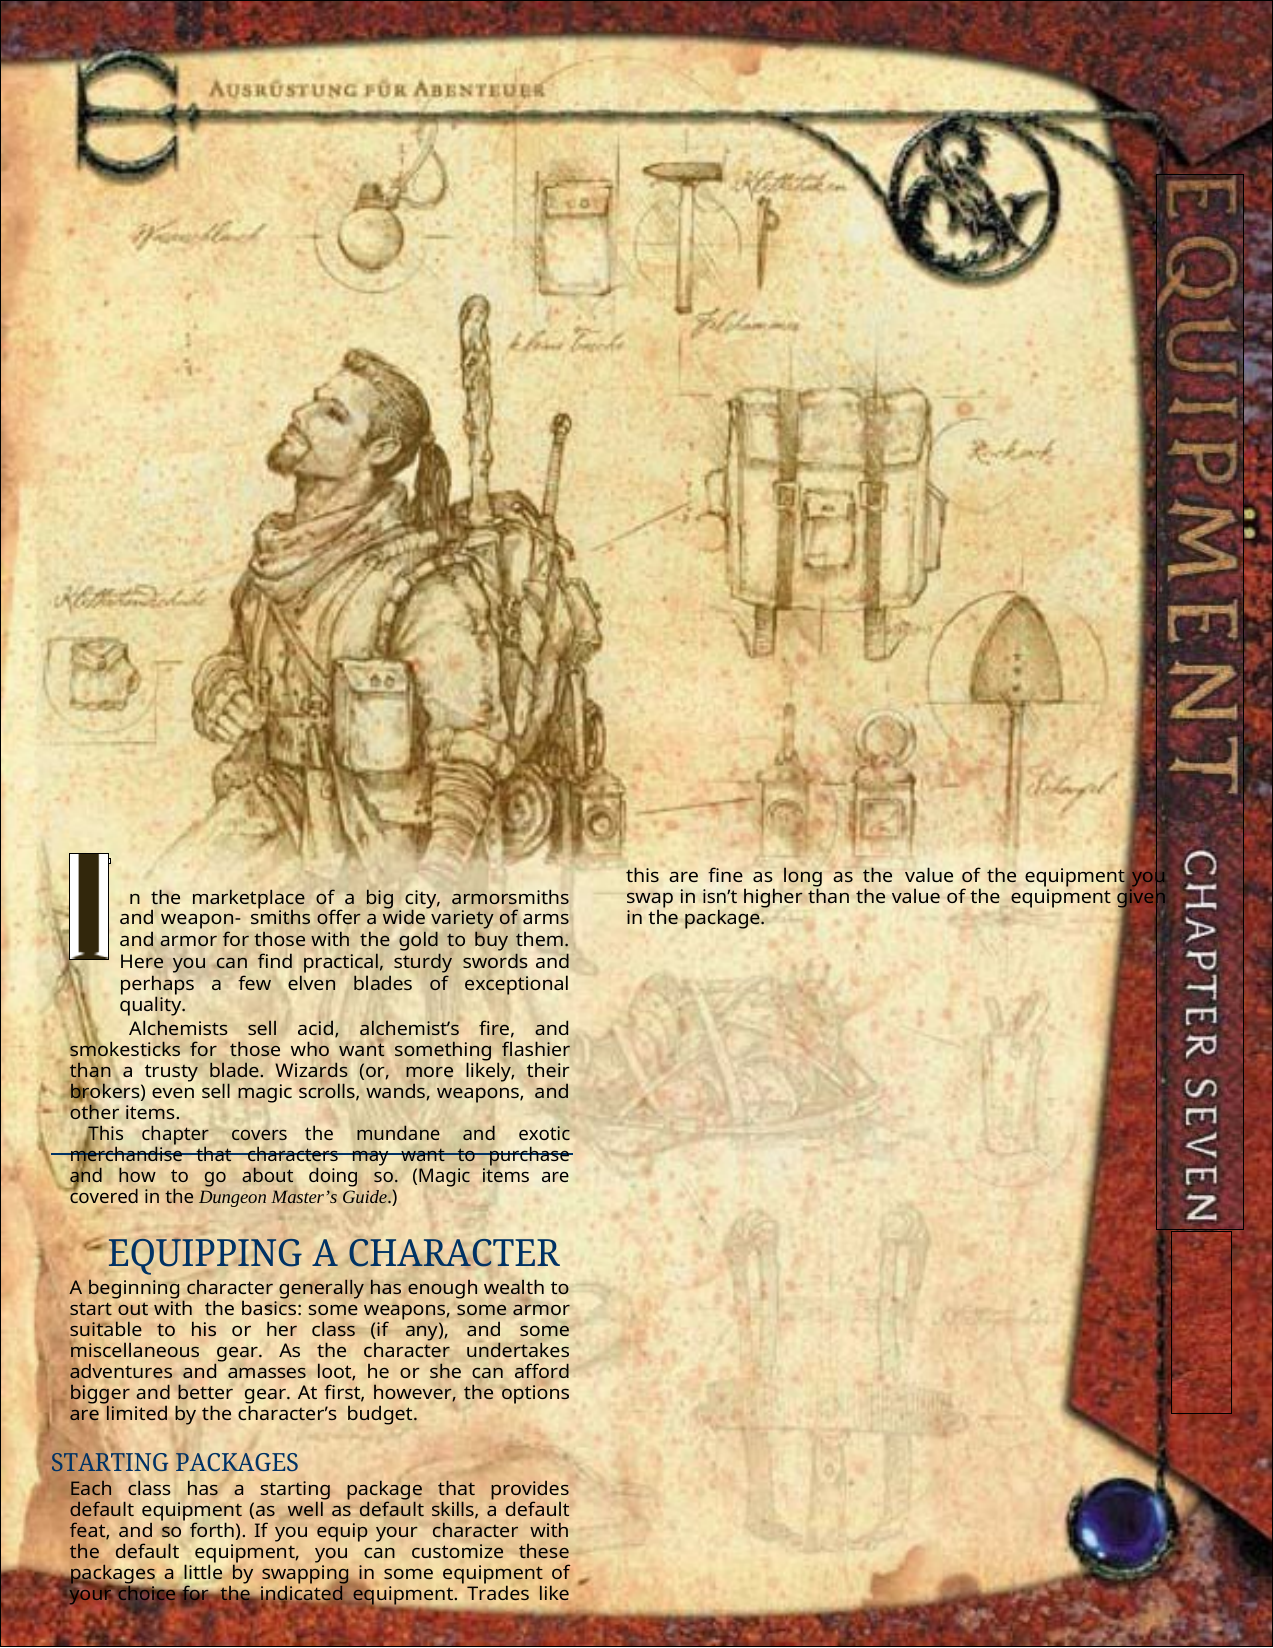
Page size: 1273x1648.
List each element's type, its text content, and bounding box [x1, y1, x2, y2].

text This chapter covers the mundane and exotic merchandise that characters may want to purchase and how to go about doing so. (Magic items are covered in the Dungeon Master’s Guide.) [69, 1123, 570, 1208]
text Alchemists sell acid, alchemist’s fire, and smokesticks for those who want something flashier than a trusty blade. Wizards (or, more likely, their brokers) even sell magic scrolls, wands, weapons, and other items. [69, 1018, 570, 1123]
text n the marketplace of a big city, armorsmiths and weapon- smiths offer a wide variety of arms and armor for those with the gold to buy them. Here you can find practical, sturdy swords and perhaps a few elven blades of exceptional quality. [119, 887, 570, 1017]
picture [1, 1, 1272, 1646]
subtitle STARTING PACKAGES [51, 1450, 570, 1477]
text Each class has a starting package that provides default equipment (as well as default skills, a default feat, and so forth). If you equip your character with the default equipment, you can customize these packages a little by swapping in some equipment of your choice for the indicated equipment. Trades like this are fine as long as the value of the equipment you swap in isn’t higher than the value of the equipment given in the package. [626, 866, 1167, 929]
text Each class has a starting package that provides default equipment (as well as default skills, a default feat, and so forth). If you equip your character with the default equipment, you can customize these packages a little by swapping in some equipment of your choice for the indicated equipment. Trades like this are fine as long as the value of the equipment you swap in isn’t higher than the value of the equipment given in the package. [69, 1479, 570, 1605]
subtitle EQUIPPING A CHARACTER [107, 1233, 570, 1275]
text A beginning character generally has enough wealth to start out with the basics: some weapons, some armor suitable to his or her class (if any), and some miscellaneous gear. As the character undertakes adventures and amasses loot, he or she can afford bigger and better gear. At first, however, the options are limited by the character’s budget. [69, 1277, 570, 1425]
